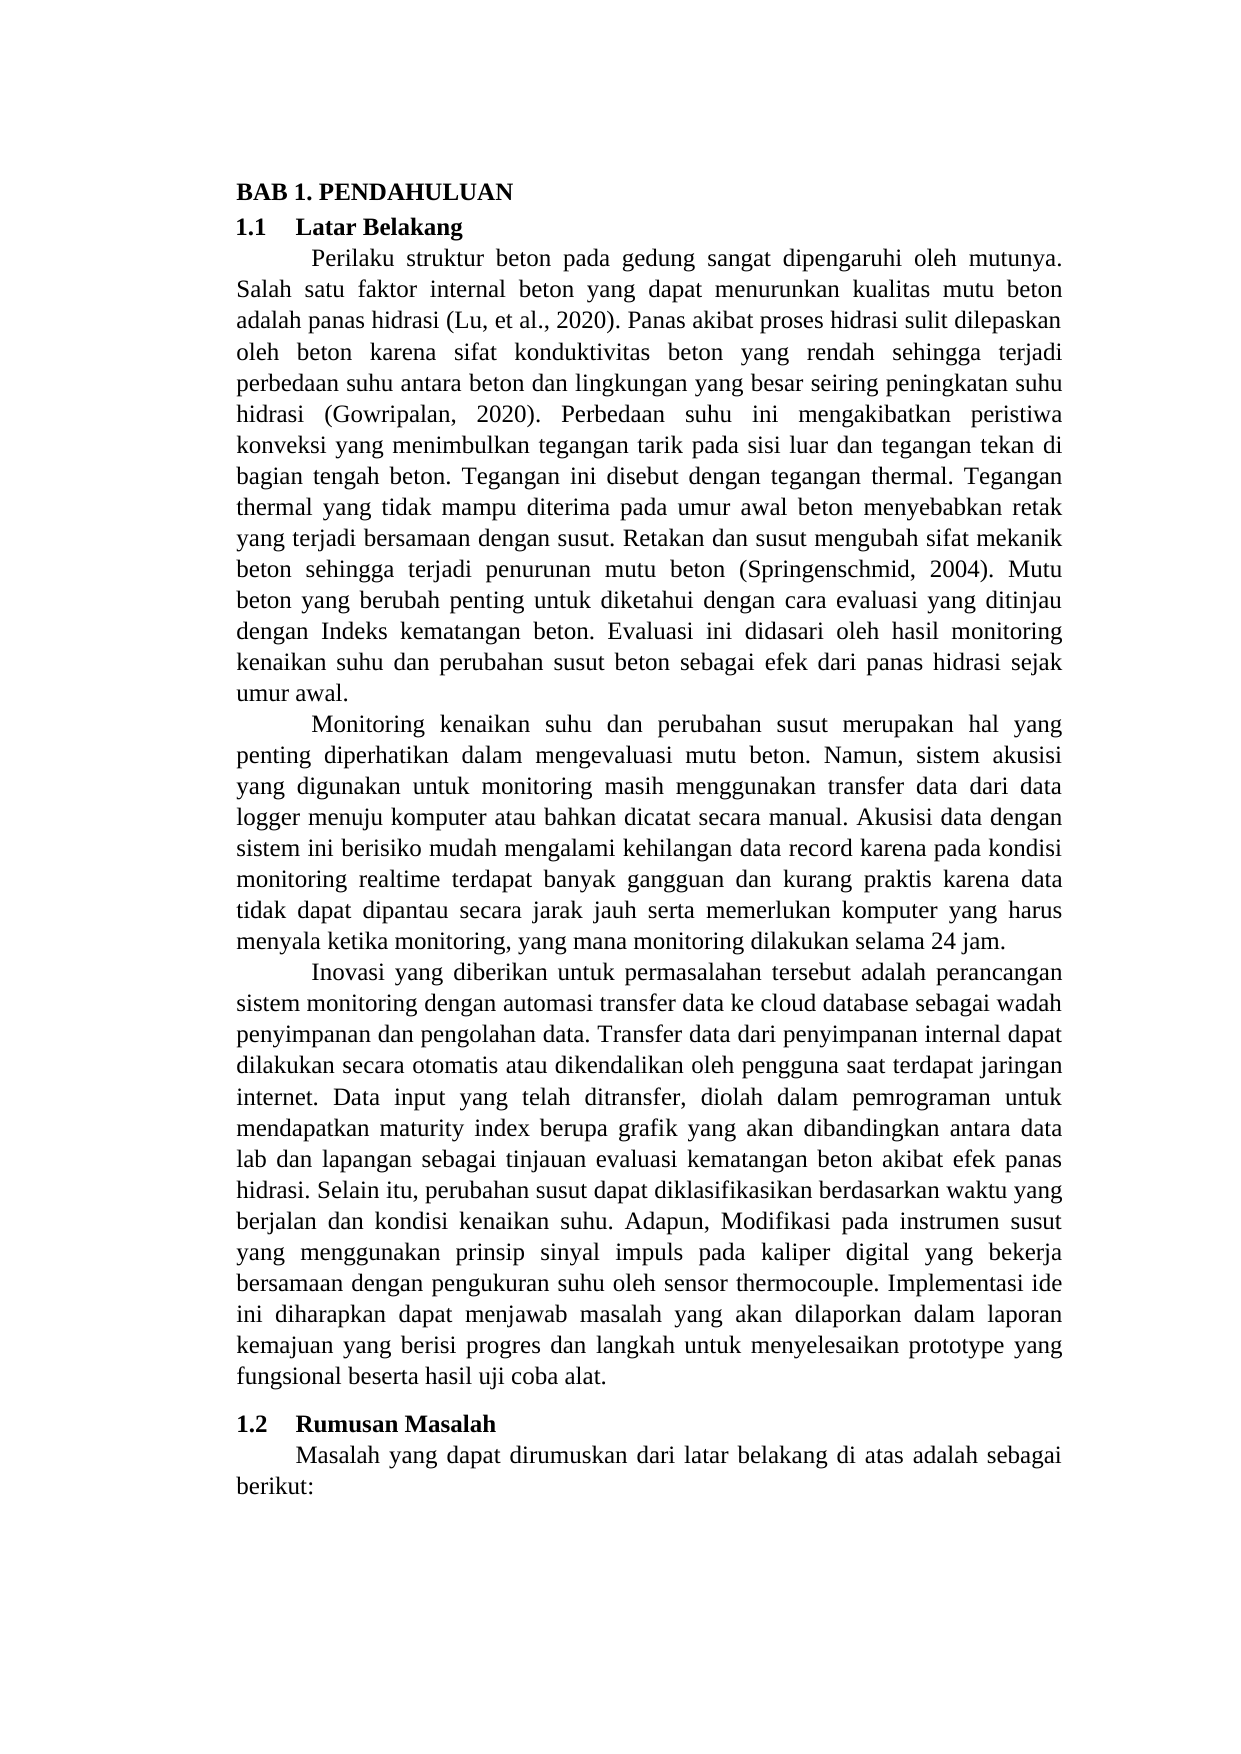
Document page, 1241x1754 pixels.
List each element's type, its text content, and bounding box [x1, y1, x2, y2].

text Monitoring kenaikan suhu dan perubahan susut merupakan hal yang penting diperhatikan dalam mengevaluasi mutu beton. Namun, sistem akusisi yang digunakan untuk monitoring masih menggunakan transfer data dari data logger menuju komputer atau bahkan dicatat secara manual. Akusisi data dengan sistem ini berisiko mudah mengalami kehilangan data record karena pada kondisi monitoring realtime terdapat banyak gangguan dan kurang praktis karena data tidak dapat dipantau secara jarak jauh serta memerlukan komputer yang harus menyala ketika monitoring, yang mana monitoring dilakukan selama 24 jam. [236, 709, 1063, 955]
text Inovasi yang diberikan untuk permasalahan tersebut adalah perancangan sistem monitoring dengan automasi transfer data ke cloud database sebagai wadah penyimpanan dan pengolahan data. Transfer data dari penyimpanan internal dapat dilakukan secara otomatis atau dikendalikan oleh pengguna saat terdapat jaringan internet. Data input yang telah ditransfer, diolah dalam pemrograman untuk mendapatkan maturity index berupa grafik yang akan dibandingkan antara data lab dan lapangan sebagai tinjauan evaluasi kematangan beton akibat efek panas hidrasi. Selain itu, perubahan susut dapat diklasifikasikan berdasarkan waktu yang berjalan dan kondisi kenaikan suhu. Adapun, Modifikasi pada instrumen susut yang menggunakan prinsip sinyal impuls pada kaliper digital yang bekerja bersamaan dengan pengukuran suhu oleh sensor thermocouple. Implementasi ide ini diharapkan dapat menjawab masalah yang akan dilaporkan dalam laporan kemajuan yang berisi progres dan langkah untuk menyelesaikan prototype yang fungsional beserta hasil uji coba alat. [236, 957, 1063, 1390]
text Masalah yang dapat dirumuskan dari latar belakang di atas adalah sebagai berikut: [236, 1440, 1063, 1499]
text Perilaku struktur beton pada gedung sangat dipengaruhi oleh mutunya. Salah satu faktor internal beton yang dapat menurunkan kualitas mutu beton adalah panas hidrasi (Lu, et al., 2020). Panas akibat proses hidrasi sulit dilepaskan oleh beton karena sifat konduktivitas beton yang rendah sehingga terjadi perbedaan suhu antara beton dan lingkungan yang besar seiring peningkatan suhu hidrasi (Gowripalan, 2020). Perbedaan suhu ini mengakibatkan peristiwa konveksi yang menimbulkan tegangan tarik pada sisi luar dan tegangan tekan di bagian tengah beton. Tegangan ini disebut dengan tegangan thermal. Tegangan thermal yang tidak mampu diterima pada umur awal beton menyebabkan retak yang terjadi bersamaan dengan susut. Retakan dan susut mengubah sifat mekanik beton sehingga terjadi penurunan mutu beton (Springenschmid, 2004). Mutu beton yang berubah penting untuk diketahui dengan cara evaluasi yang ditinjau dengan Indeks kematangan beton. Evaluasi ini didasari oleh hasil monitoring kenaikan suhu dan perubahan susut beton sebagai efek dari panas hidrasi sejak umur awal. [236, 243, 1063, 707]
subtitle Latar Belakang [235, 212, 1063, 241]
subtitle BAB 1. PENDAHULUAN [236, 177, 1063, 206]
subtitle Rumusan Masalah [236, 1409, 1063, 1437]
